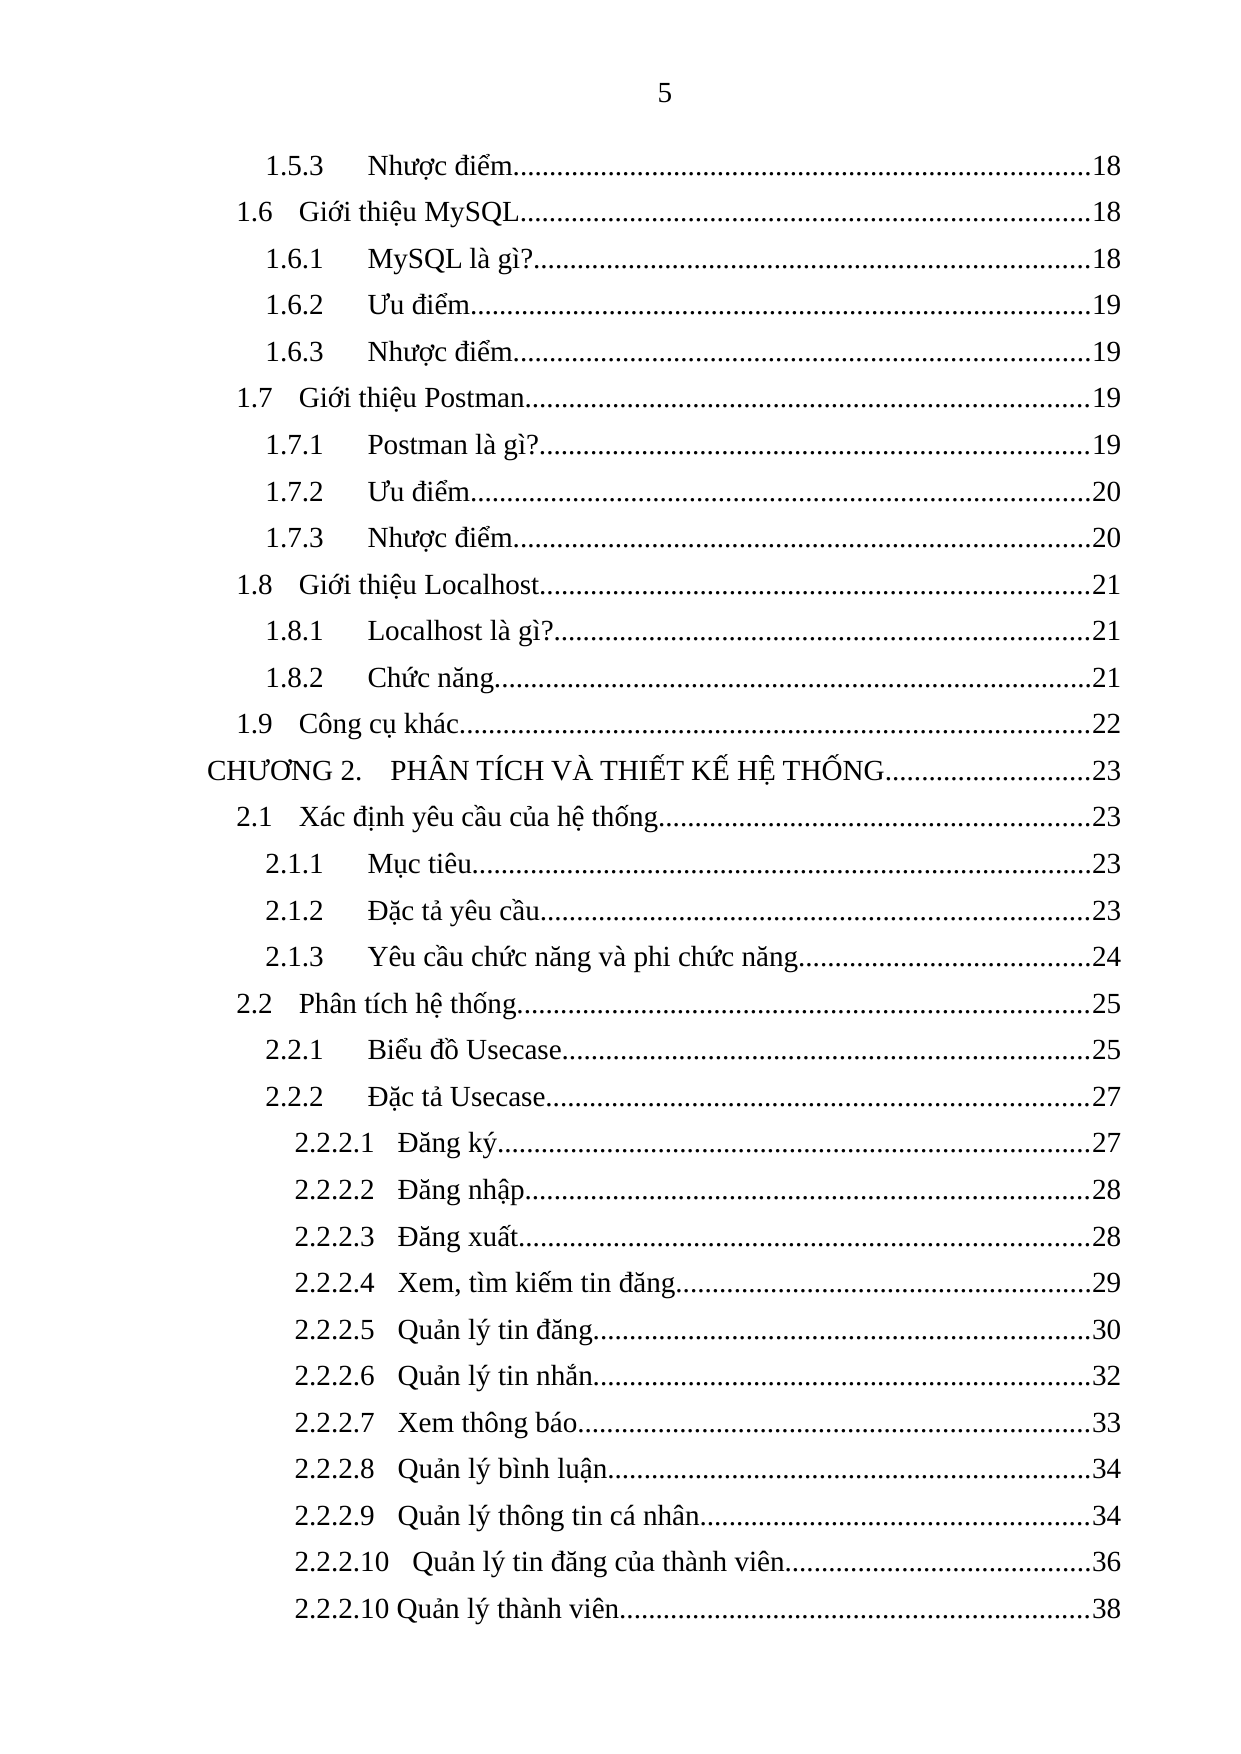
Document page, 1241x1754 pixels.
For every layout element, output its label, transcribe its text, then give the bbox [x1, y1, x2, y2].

text 2.2.2.3 Đăng xuất 28 [294, 1219, 1122, 1252]
text 2.2.2.10 Quản lý thành viên 38 [294, 1591, 1122, 1625]
text 2.2.2.1 Đăng ký 27 [294, 1126, 1122, 1159]
text 2.2.2.7 Xem thông báo 33 [294, 1405, 1122, 1438]
text 2.1.3 Yêu cầu chức năng và phi chức năng 24 [265, 939, 1122, 973]
text 2.2.1 Biểu đồ Usecase 25 [265, 1032, 1122, 1066]
text 1.7.1 Postman là gì? 19 [265, 427, 1122, 461]
text 1.6 Giới thiệu MySQL 18 [236, 194, 1122, 228]
text CHƯƠNG 2. PHÂN TÍCH VÀ THIẾT KẾ HỆ THỐNG 23 [207, 753, 1122, 787]
text 1.7 Giới thiệu Postman 19 [236, 381, 1122, 414]
text 2.2.2.2 Đăng nhập 28 [294, 1172, 1122, 1206]
text 1.6.1 MySQL là gì? 18 [265, 241, 1122, 274]
text 1.8 Giới thiệu Localhost 21 [236, 567, 1122, 600]
text 2.2.2.4 Xem, tìm kiếm tin đăng 29 [294, 1265, 1122, 1299]
text 1.7.2 Ưu điểm 20 [265, 474, 1122, 507]
text 2.2.2 Đặc tả Usecase 27 [265, 1079, 1122, 1112]
text 2.1.1 Mục tiêu 23 [265, 846, 1122, 880]
text 2.2.2.6 Quản lý tin nhắn 32 [294, 1358, 1122, 1392]
text 2.2.2.5 Quản lý tin đăng 30 [294, 1312, 1122, 1345]
text 1.6.2 Ưu điểm 19 [265, 287, 1122, 321]
text 2.2.2.8 Quản lý bình luận 34 [294, 1451, 1122, 1485]
text 2.2 Phân tích hệ thống 25 [236, 986, 1122, 1019]
text 1.5.3 Nhược điểm 18 [265, 148, 1122, 181]
text 2.2.2.10 Quản lý tin đăng của thành viên 36 [294, 1544, 1122, 1578]
text 2.2.2.9 Quản lý thông tin cá nhân 34 [294, 1498, 1122, 1532]
text 1.8.2 Chức năng 21 [265, 660, 1122, 693]
text 2.1.2 Đặc tả yêu cầu 23 [265, 893, 1122, 926]
text 1.7.3 Nhược điểm 20 [265, 520, 1122, 554]
text 1.6.3 Nhược điểm 19 [265, 334, 1122, 367]
text 1.9 Công cụ khác 22 [236, 706, 1122, 740]
text 2.1 Xác định yêu cầu của hệ thống 23 [236, 799, 1122, 833]
text 1.8.1 Localhost là gì? 21 [265, 613, 1122, 647]
